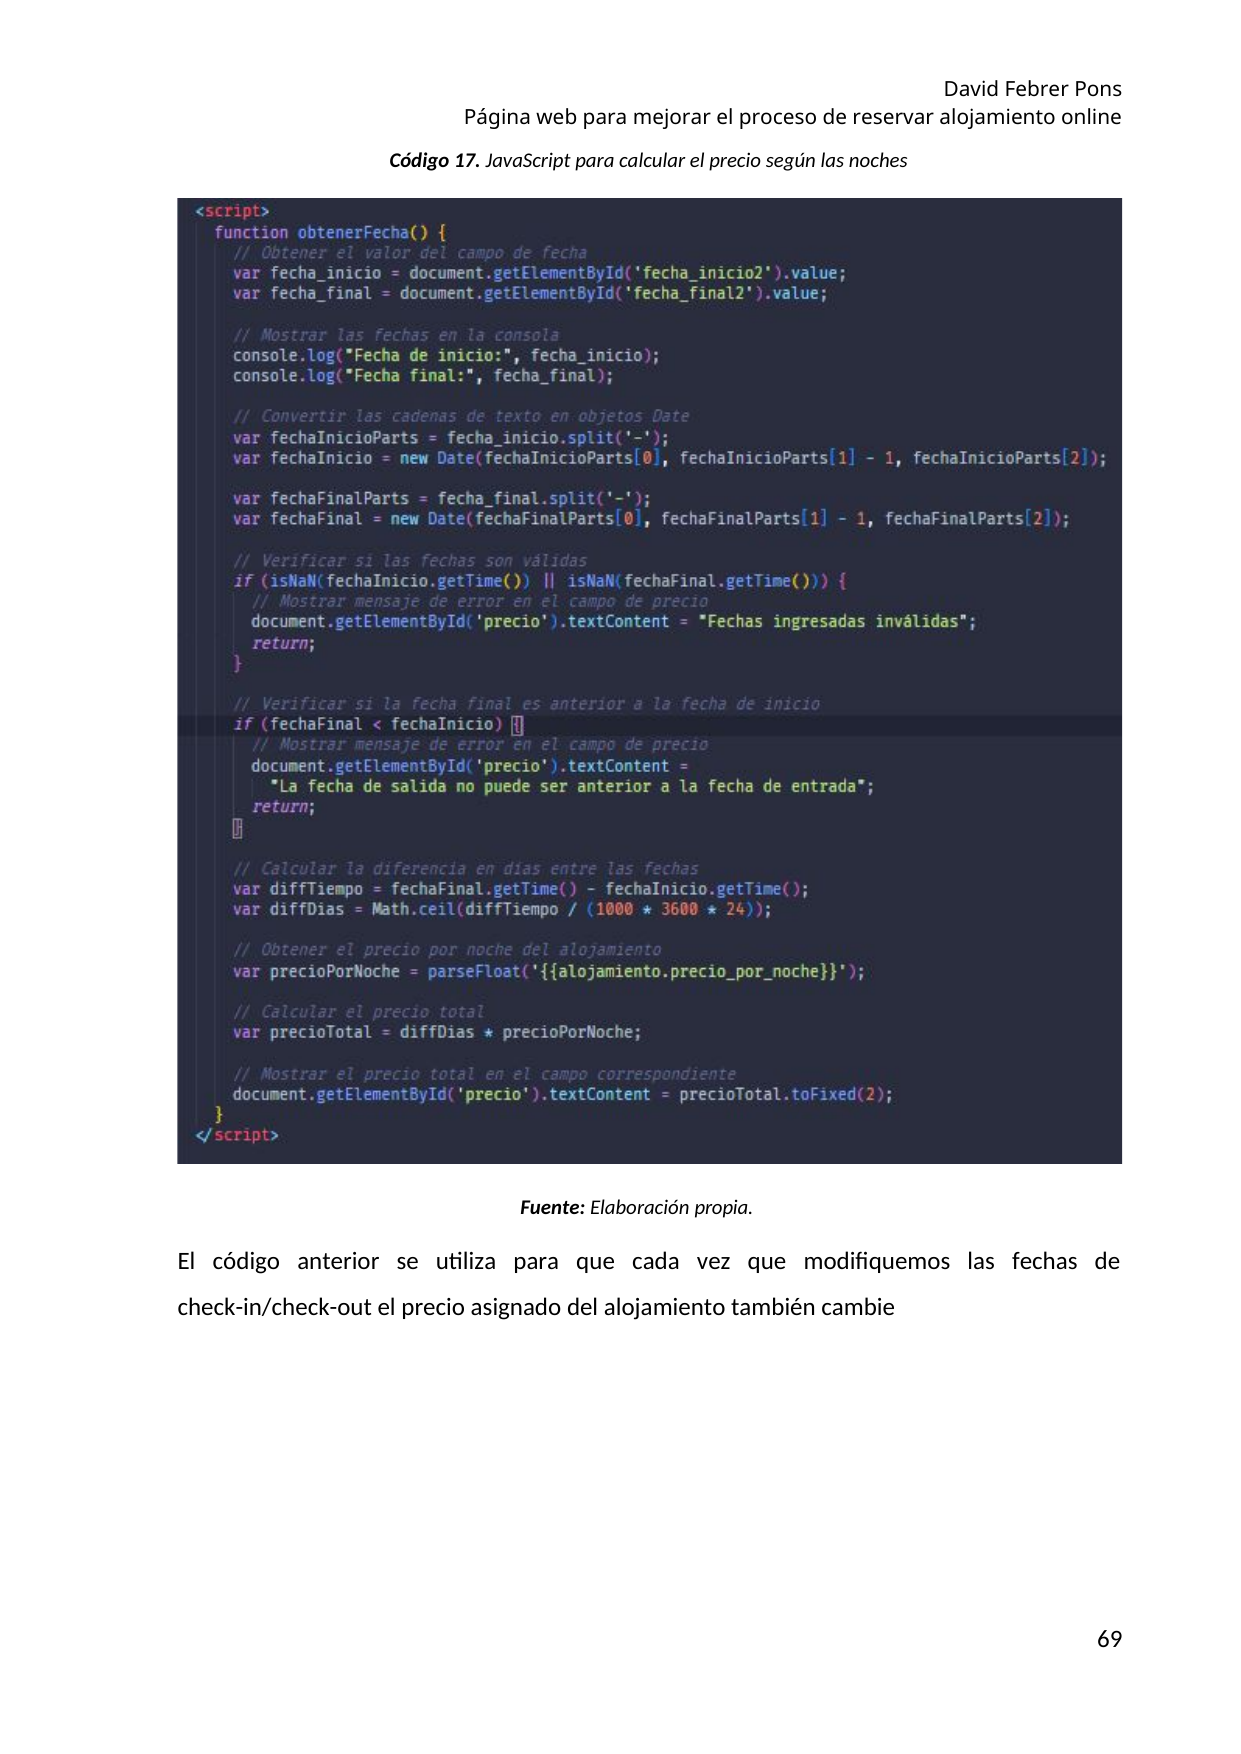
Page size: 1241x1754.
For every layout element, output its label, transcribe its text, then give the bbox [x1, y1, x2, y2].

text El código anterior se utiliza para que cada vez que modifiquemos las fechas de check-in/check-out el precio asignado del alojamiento también cambie [177, 1245, 1122, 1321]
text Fuente: Elaboración propia. [178, 1194, 1097, 1220]
text Código 17. JavaScript para calcular el precio según las noches [177, 148, 1122, 173]
picture [177, 198, 1123, 1164]
